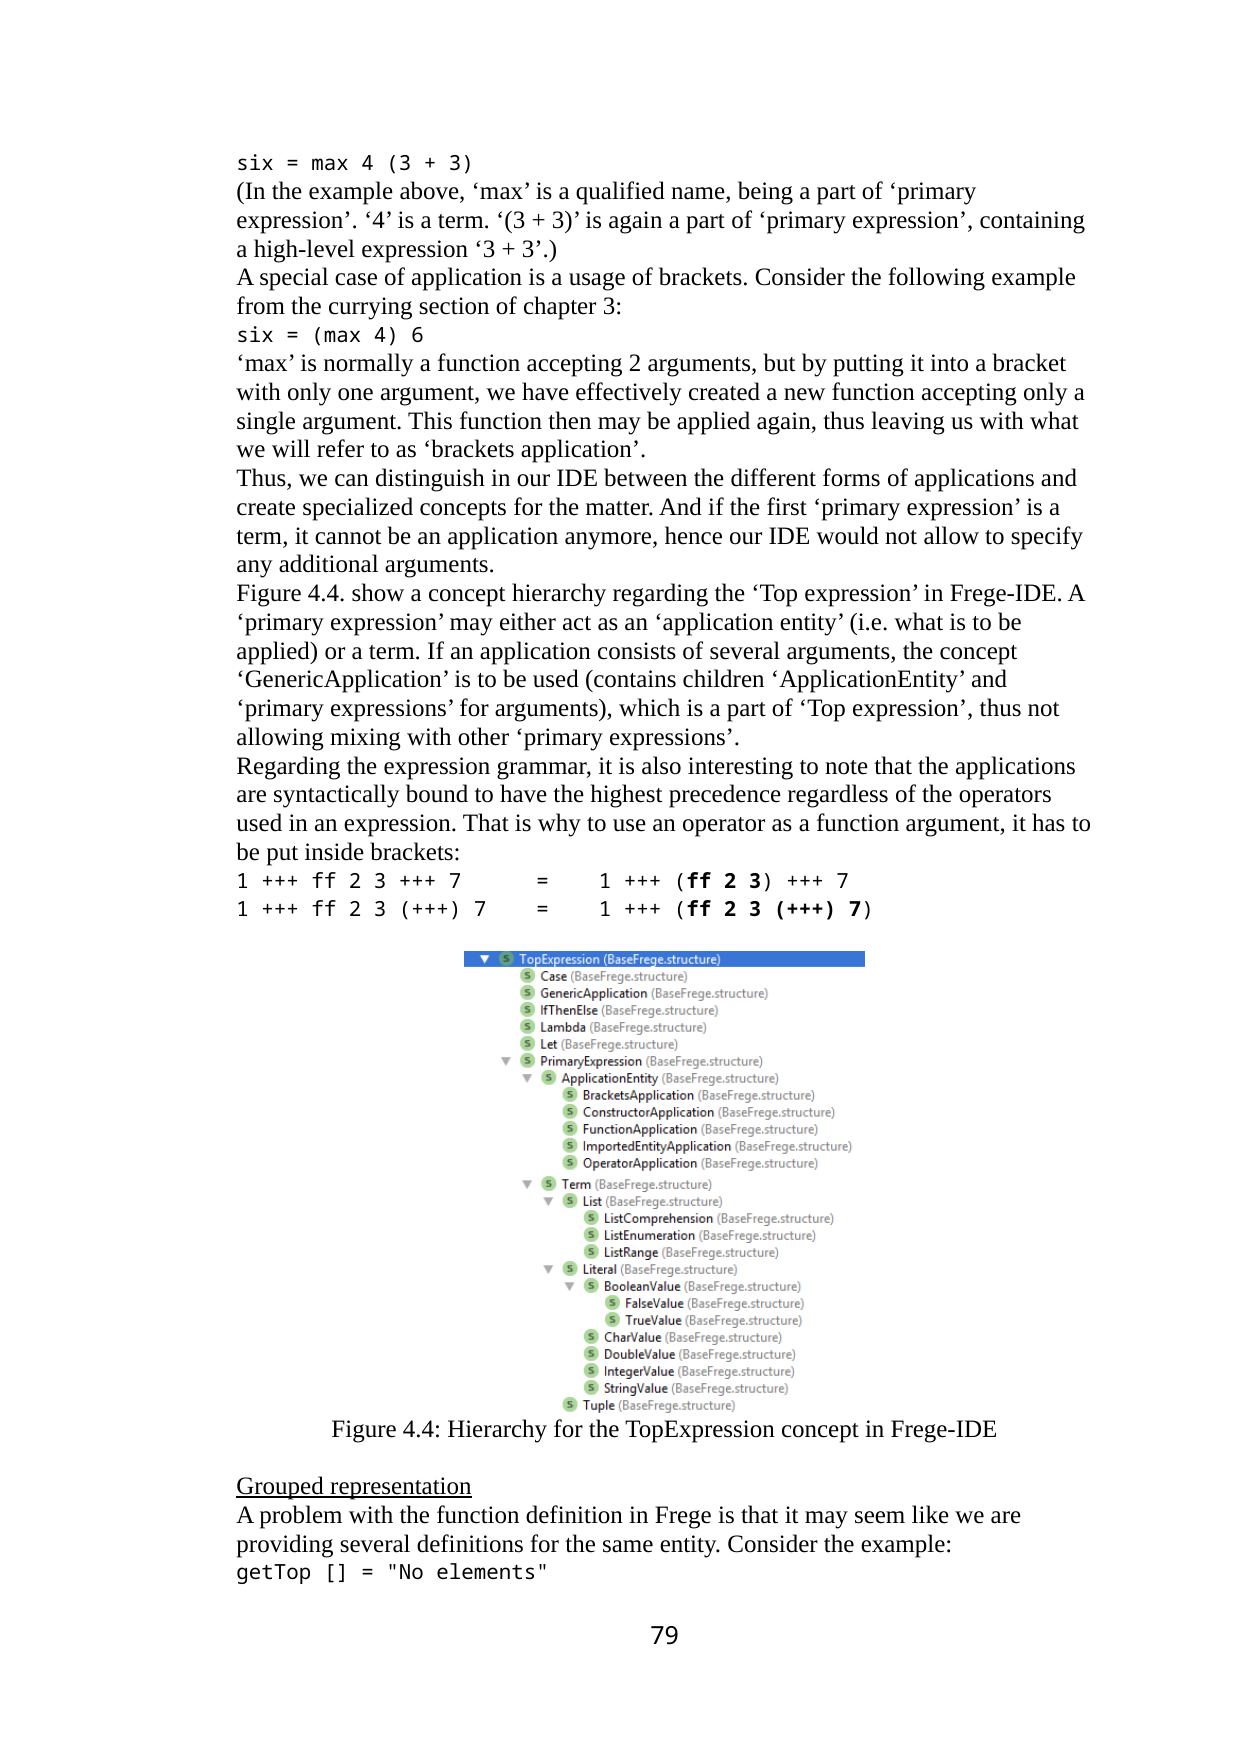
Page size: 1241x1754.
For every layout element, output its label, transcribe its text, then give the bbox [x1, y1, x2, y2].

text getTop [] = "No elements" [236, 1557, 1092, 1586]
text Figure 4.4. show a concept hierarchy regarding the ‘Top expression’ in Frege-IDE. A ‘primary expression’ may either act as an ‘application entity’ (i.e. what is to be applied) or a term. If an application consists of several arguments, the concept ‘GenericApplication’ is to be used (contains children ‘ApplicationEntity’ and ‘primary expressions’ for arguments), which is a part of ‘Top expression’, thus not allowing mixing with other ‘primary expressions’. [236, 578, 1092, 751]
text six = max 4 (3 + 3) [236, 148, 1092, 176]
text six = (max 4) 6 [236, 320, 1092, 348]
picture [464, 951, 865, 1414]
text A problem with the function definition in Frege is that it may seem like we are providing several definitions for the same entity. Consider the example: [236, 1500, 1092, 1557]
text Thus, we can distinguish in our IDE between the different forms of applications and create specialized concepts for the matter. And if the first ‘primary expression’ is a term, it cannot be an application anymore, hence our IDE would not allow to specify any additional arguments. [236, 463, 1092, 578]
text ‘max’ is normally a function accepting 2 arguments, but by putting it into a bracket with only one argument, we have effectively created a new function accepting only a single argument. This function then may be applied again, thus leaving us with what we will refer to as ‘brackets application’. [236, 348, 1092, 463]
text 1 +++ ff 2 3 +++ 7 = 1 +++ (ff 2 3) +++ 7 [236, 866, 1092, 894]
text A special case of application is a usage of brackets. Consider the following example from the currying section of chapter 3: [236, 262, 1092, 320]
text Grouped representation [236, 1471, 1092, 1500]
text 1 +++ ff 2 3 (+++) 7 = 1 +++ (ff 2 3 (+++) 7) [236, 894, 1092, 923]
text Figure 4.4: Hierarchy for the TopExpression concept in Frege-IDE [236, 1414, 1092, 1442]
text (In the example above, ‘max’ is a qualified name, being a part of ‘primary expression’. ‘4’ is a term. ‘(3 + 3)’ is again a part of ‘primary expression’, containing a high-level expression ‘3 + 3’.) [236, 176, 1092, 262]
text Regarding the expression grammar, it is also interesting to note that the applications are syntactically bound to have the highest precedence regardless of the operators used in an expression. That is why to use an operator as a function argument, it has to be put inside brackets: [236, 751, 1092, 866]
